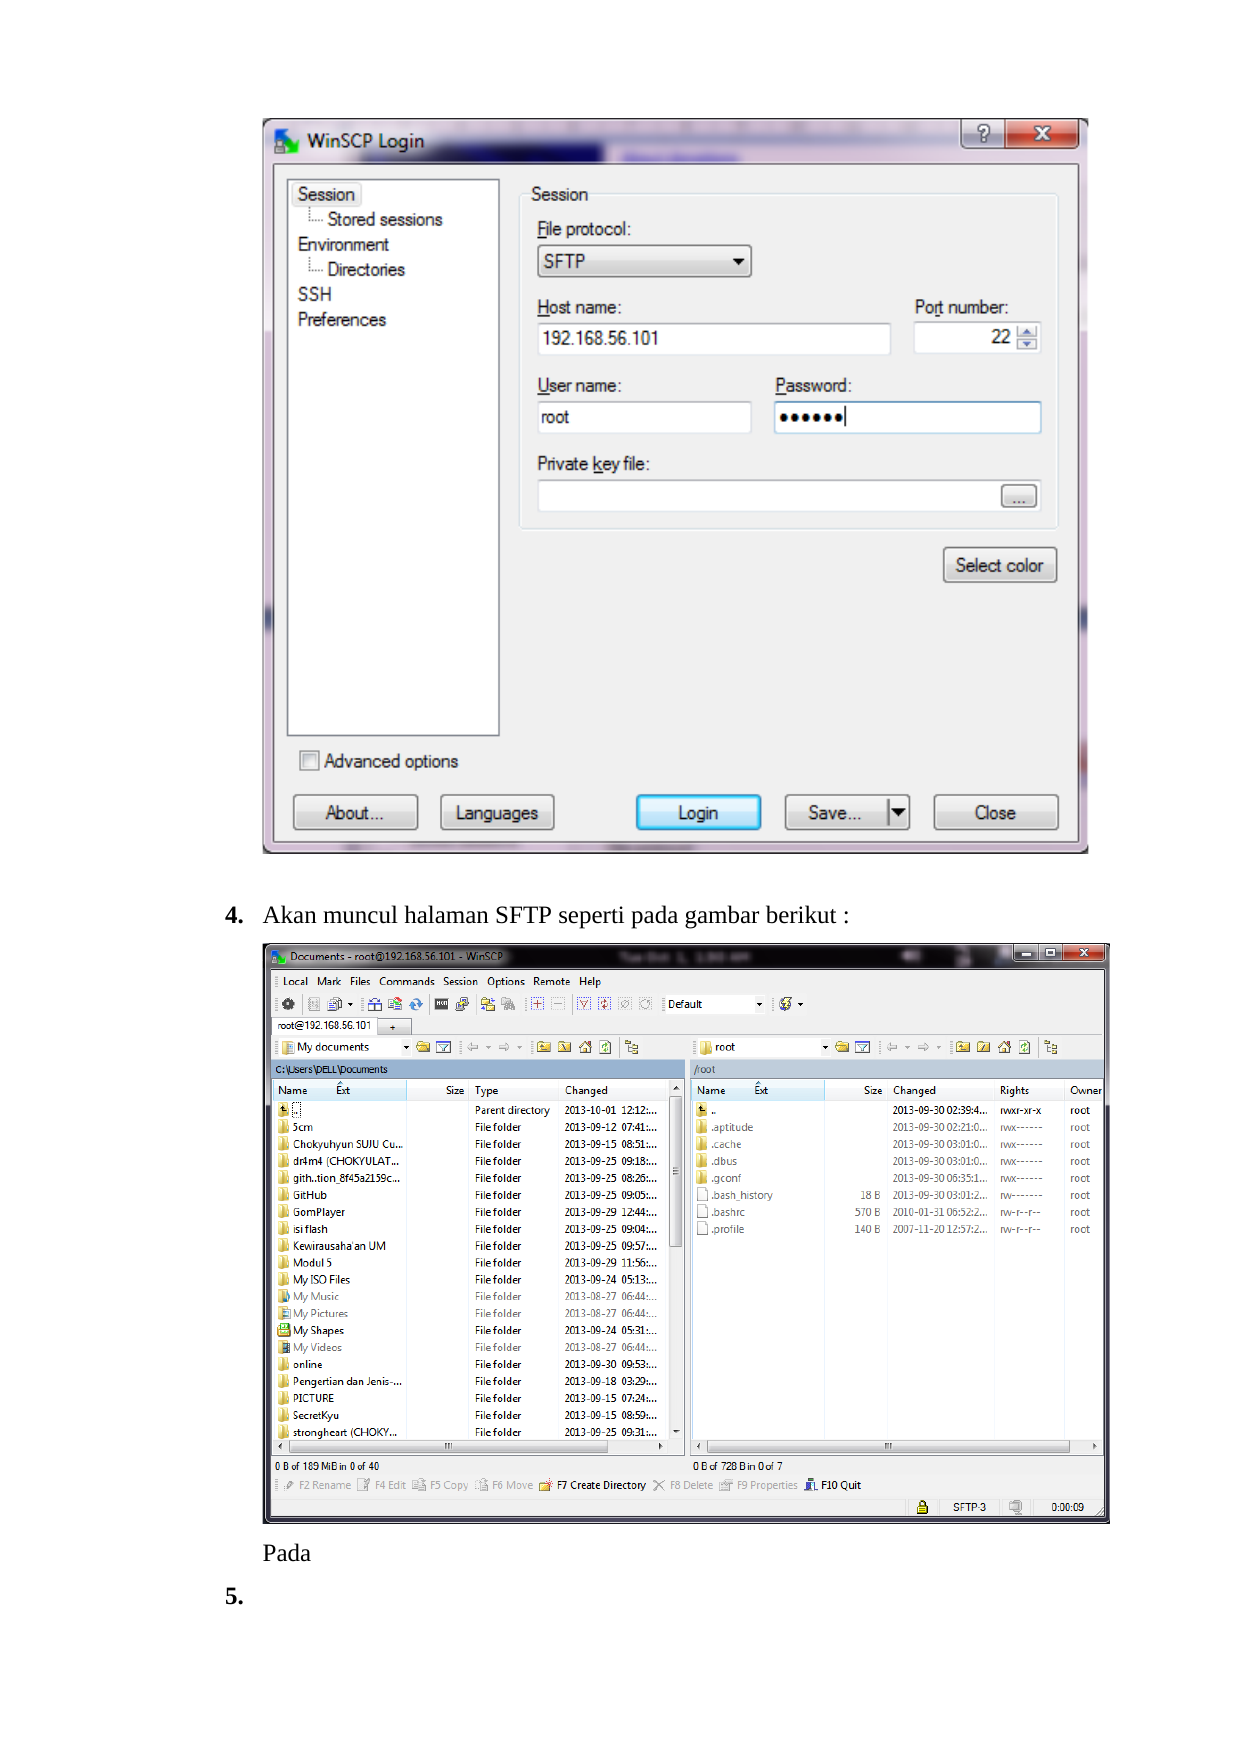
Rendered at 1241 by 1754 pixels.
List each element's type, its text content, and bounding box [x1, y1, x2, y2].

list Akan muncul halaman SFTP seperti pada gambar berikut : [225, 900, 1090, 929]
picture [262, 118, 1089, 854]
picture [262, 943, 1110, 1524]
list Pada [262, 1538, 1090, 1566]
